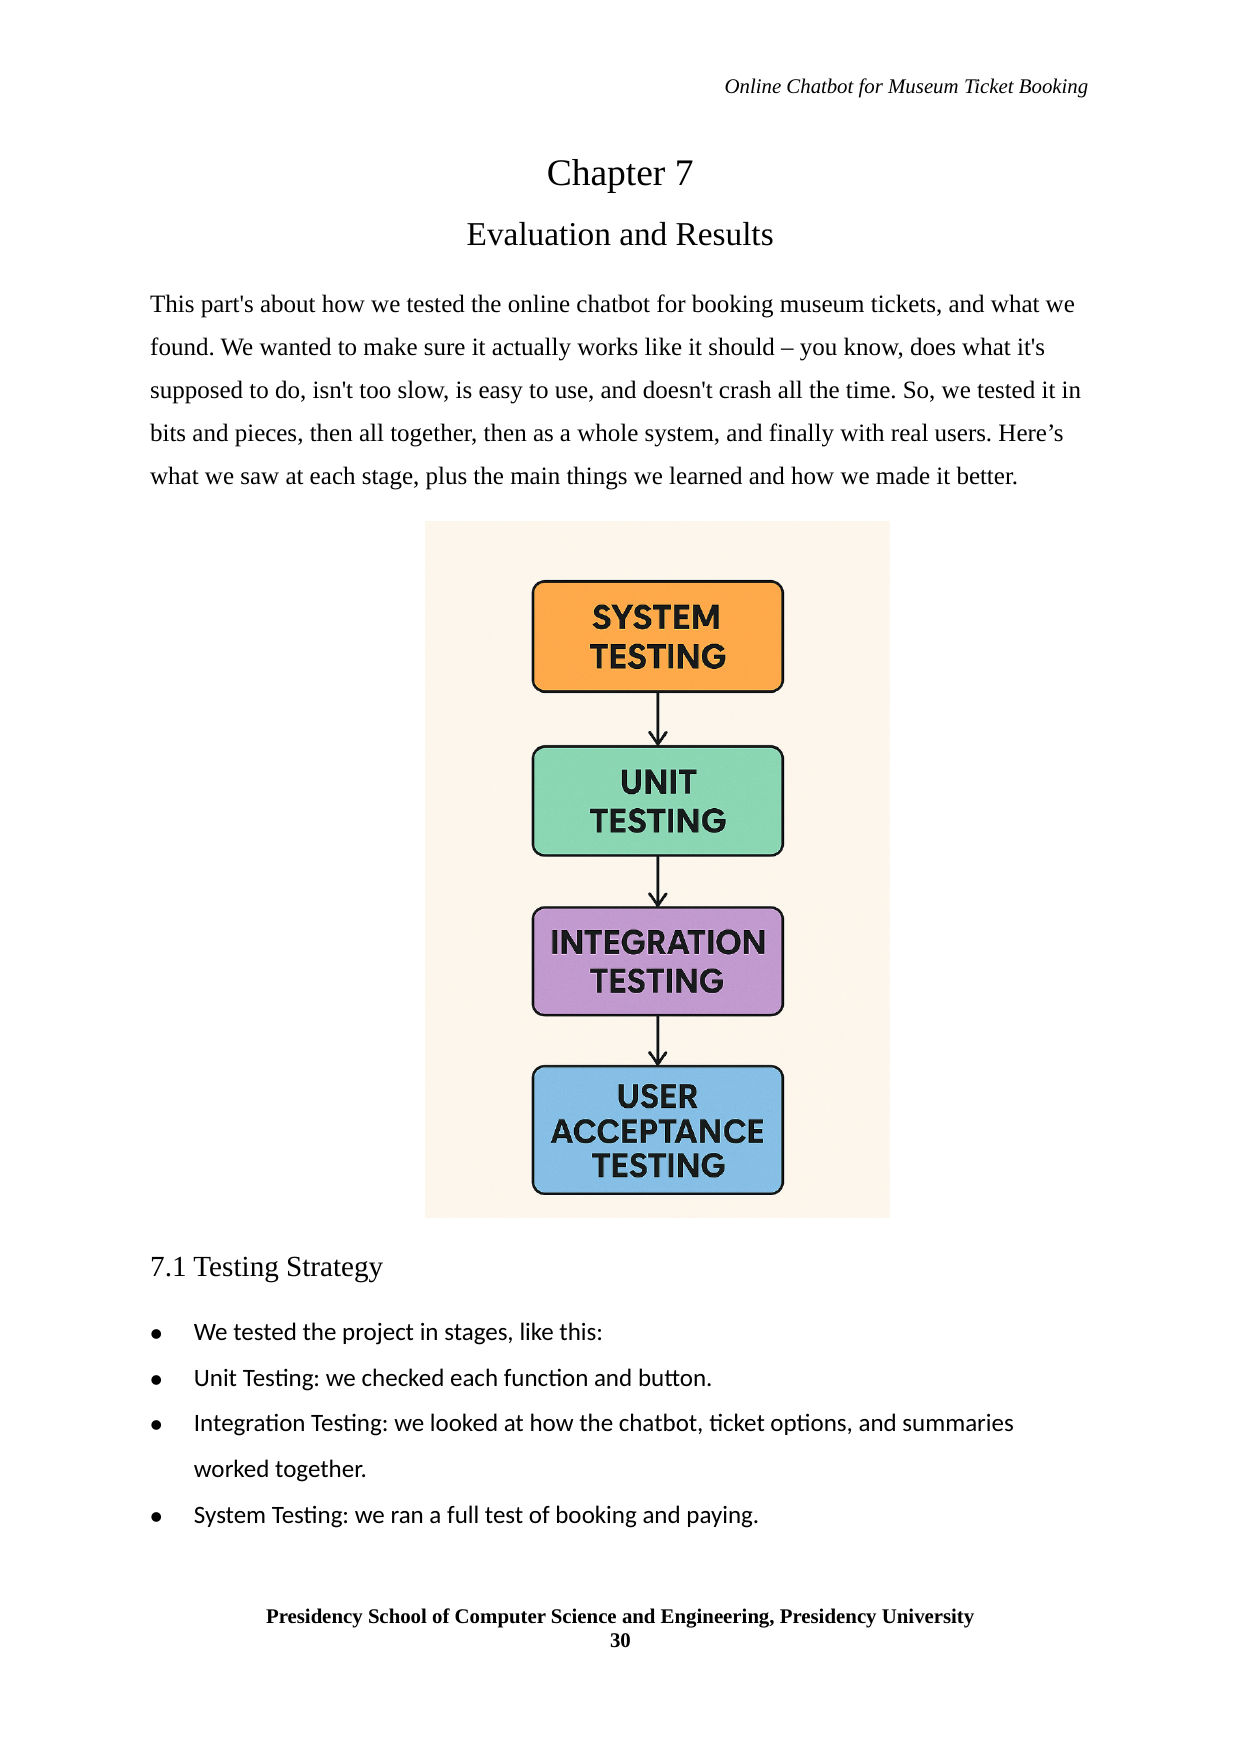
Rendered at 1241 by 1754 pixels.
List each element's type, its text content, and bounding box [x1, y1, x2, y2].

list We tested the project in stages, like this: [150, 1316, 1090, 1347]
picture [425, 521, 890, 1218]
text This part's about how we tested the online chatbot for booking museum tickets, and what we found. We wanted to make sure it actually works like it should – you know, does what it's supposed to do, isn't too slow, is easy to use, and doesn't crash all the time. So, we tested it in bits and pieces, then all together, then as a whole system, and finally with real users. Here’s what we saw at each stage, plus the main things we learned and how we made it better. [150, 289, 1090, 490]
list Chapter 7 [150, 150, 1090, 193]
text 7.1 Testing Strategy [150, 1249, 1090, 1283]
list Unit Testing: we checked each function and button. [150, 1362, 1090, 1392]
list Evaluation and Results [150, 215, 1090, 253]
list Integration Testing: we looked at how the chatbot, ticket options, and summaries worked together. [150, 1407, 1090, 1484]
list System Testing: we ran a full test of booking and paying. [150, 1499, 1090, 1529]
